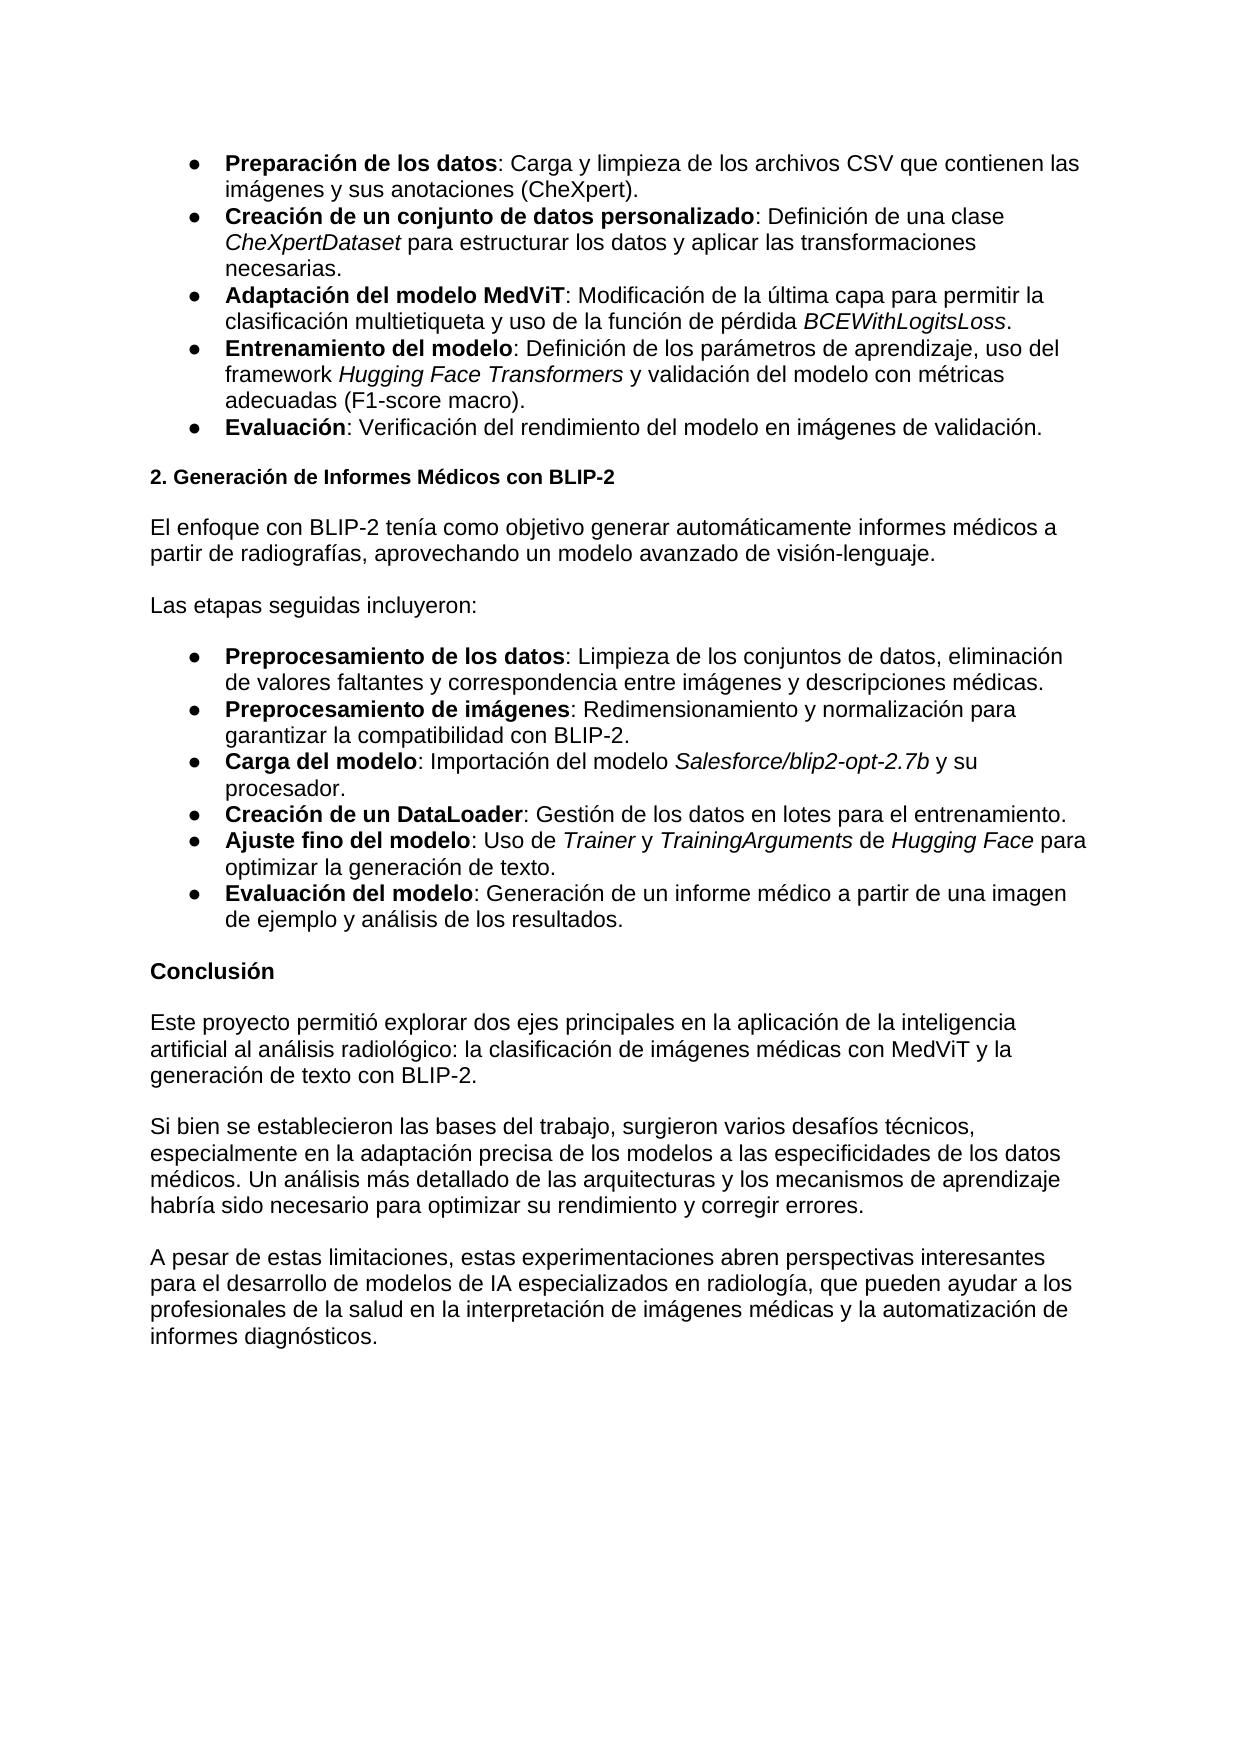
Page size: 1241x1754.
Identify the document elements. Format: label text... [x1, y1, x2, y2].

text El enfoque con BLIP-2 tenía como objetivo generar automáticamente informes médicos a partir de radiografías, aprovechando un modelo avanzado de visión-lenguaje. [150, 514, 1090, 567]
subtitle 2. Generación de Informes Médicos con BLIP-2 [150, 465, 1090, 489]
list Creación de un conjunto de datos personalizado: Definición de una clase CheXpertDataset para estructurar los datos y aplicar las transformaciones necesarias. [187, 203, 1090, 282]
list Carga del modelo: Importación del modelo Salesforce/blip2-opt-2.7b y su procesador. [187, 748, 1090, 801]
list Creación de un DataLoader: Gestión de los datos en lotes para el entrenamiento. [187, 801, 1090, 827]
list Ajuste fino del modelo: Uso de Trainer y TrainingArguments de Hugging Face para optimizar la generación de texto. [187, 827, 1090, 880]
text Si bien se establecieron las bases del trabajo, surgieron varios desafíos técnicos, especialmente en la adaptación precisa de los modelos a las especificidades de los datos médicos. Un análisis más detallado de las arquitecturas y los mecanismos de aprendizaje habría sido necesario para optimizar su rendimiento y corregir errores. [150, 1113, 1090, 1219]
subtitle Conclusión [150, 958, 1090, 984]
list Preprocesamiento de los datos: Limpieza de los conjuntos de datos, eliminación de valores faltantes y correspondencia entre imágenes y descripciones médicas. [187, 643, 1090, 696]
list Preparación de los datos: Carga y limpieza de los archivos CSV que contienen las imágenes y sus anotaciones (CheXpert). [187, 150, 1090, 203]
list Adaptación del modelo MedViT: Modificación de la última capa para permitir la clasificación multietiqueta y uso de la función de pérdida BCEWithLogitsLoss. [187, 282, 1090, 334]
text Las etapas seguidas incluyeron: [150, 592, 1090, 618]
list Evaluación del modelo: Generación de un informe médico a partir de una imagen de ejemplo y análisis de los resultados. [187, 880, 1090, 933]
list Entrenamiento del modelo: Definición de los parámetros de aprendizaje, uso del framework Hugging Face Transformers y validación del modelo con métricas adecuadas (F1-score macro). [187, 334, 1090, 413]
list Evaluación: Verificación del rendimiento del modelo en imágenes de validación. [187, 413, 1090, 440]
text A pesar de estas limitaciones, estas experimentaciones abren perspectivas interesantes para el desarrollo de modelos de IA especializados en radiología, que pueden ayudar a los profesionales de la salud en la interpretación de imágenes médicas y la automatización de informes diagnósticos. [150, 1244, 1090, 1349]
list Preprocesamiento de imágenes: Redimensionamiento y normalización para garantizar la compatibilidad con BLIP-2. [187, 696, 1090, 748]
text Este proyecto permitió explorar dos ejes principales en la aplicación de la inteligencia artificial al análisis radiológico: la clasificación de imágenes médicas con MedViT y la generación de texto con BLIP-2. [150, 1009, 1090, 1088]
